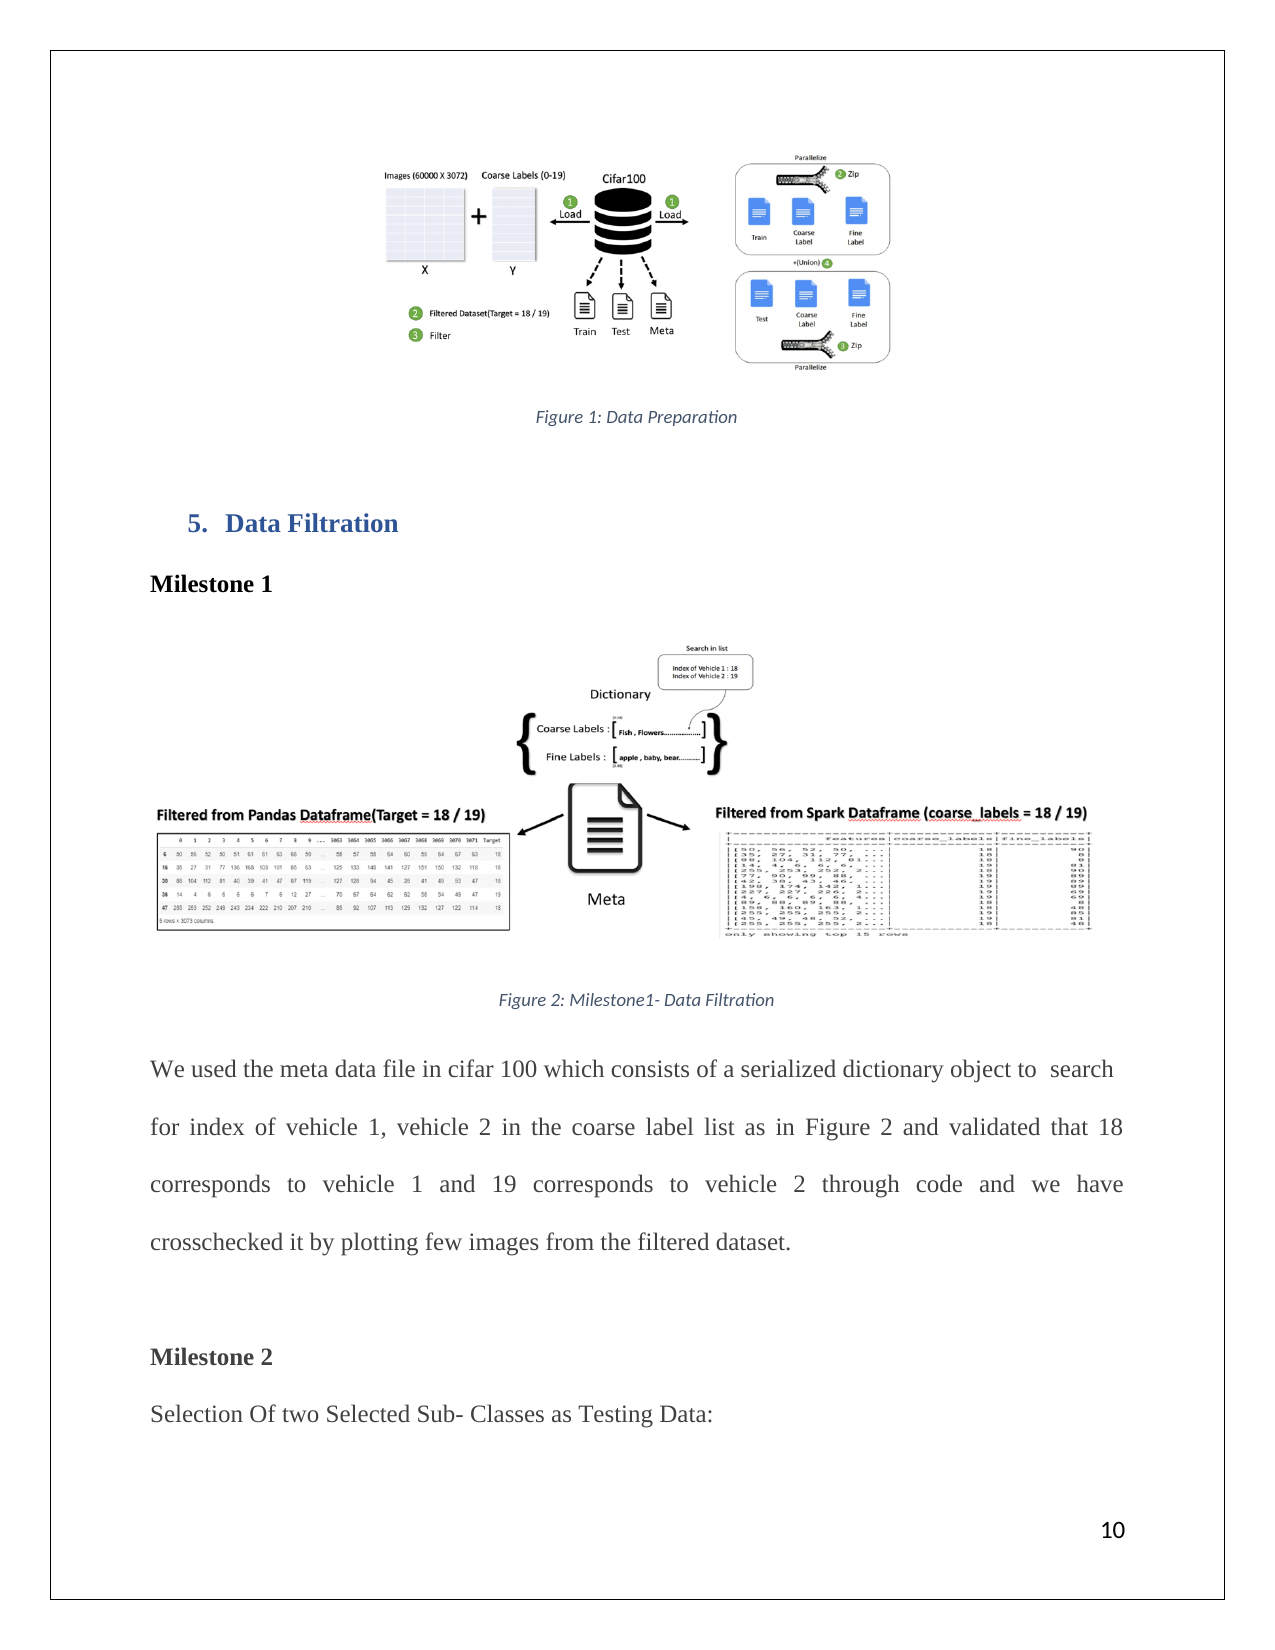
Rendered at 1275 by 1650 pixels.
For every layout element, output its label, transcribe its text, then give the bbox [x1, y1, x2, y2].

text Figure 1: Data Preparation [150, 406, 1125, 429]
text Figure 2: Milestone1- Data Filtration [150, 988, 1125, 1011]
subtitle Data Filtration [187, 507, 1125, 538]
text We used the meta data file in cifar 100 which consists of a serialized dictionary object to search for index of vehicle 1, vehicle 2 in the coarse label list as in Figure 2 and validated that 18 corresponds to vehicle 1 and 19 corresponds to vehicle 2 through code and we have crosschecked it by plotting few images from the filtered dataset. [150, 1054, 1125, 1256]
text Selection Of two Selected Sub- Classes as Testing Data: [150, 1399, 1125, 1428]
text Milestone 1 [150, 569, 1125, 598]
picture [150, 626, 1106, 958]
picture [357, 150, 918, 376]
text Milestone 2 [150, 1342, 1125, 1371]
